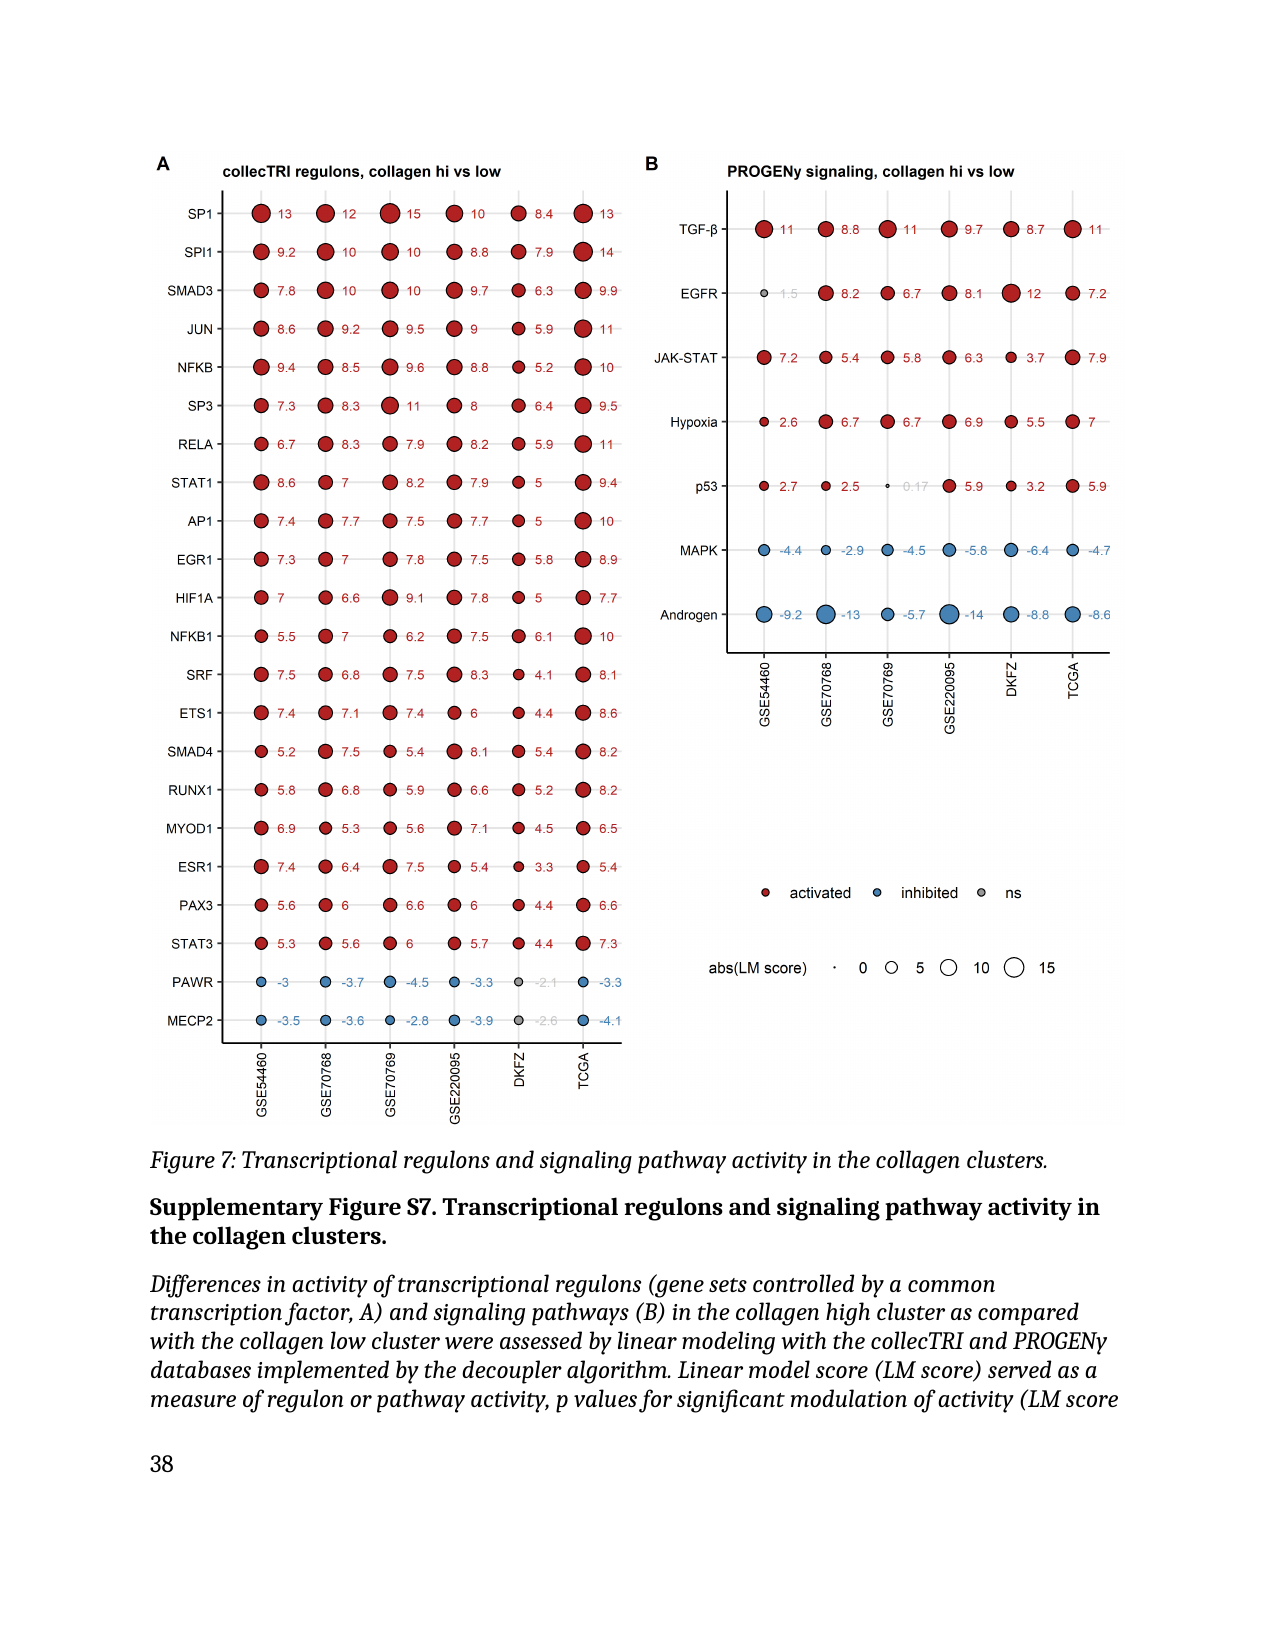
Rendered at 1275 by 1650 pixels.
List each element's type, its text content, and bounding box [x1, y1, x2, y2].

picture [150, 150, 1125, 1125]
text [150, 1269, 1125, 1413]
text Supplementary Figure S7. Transcriptional regulons and signaling pathway activity in the collagen clusters. [150, 1193, 1125, 1251]
text Figure 7: Transcriptional regulons and signaling pathway activity in the collagen clusters. [150, 1146, 1125, 1174]
